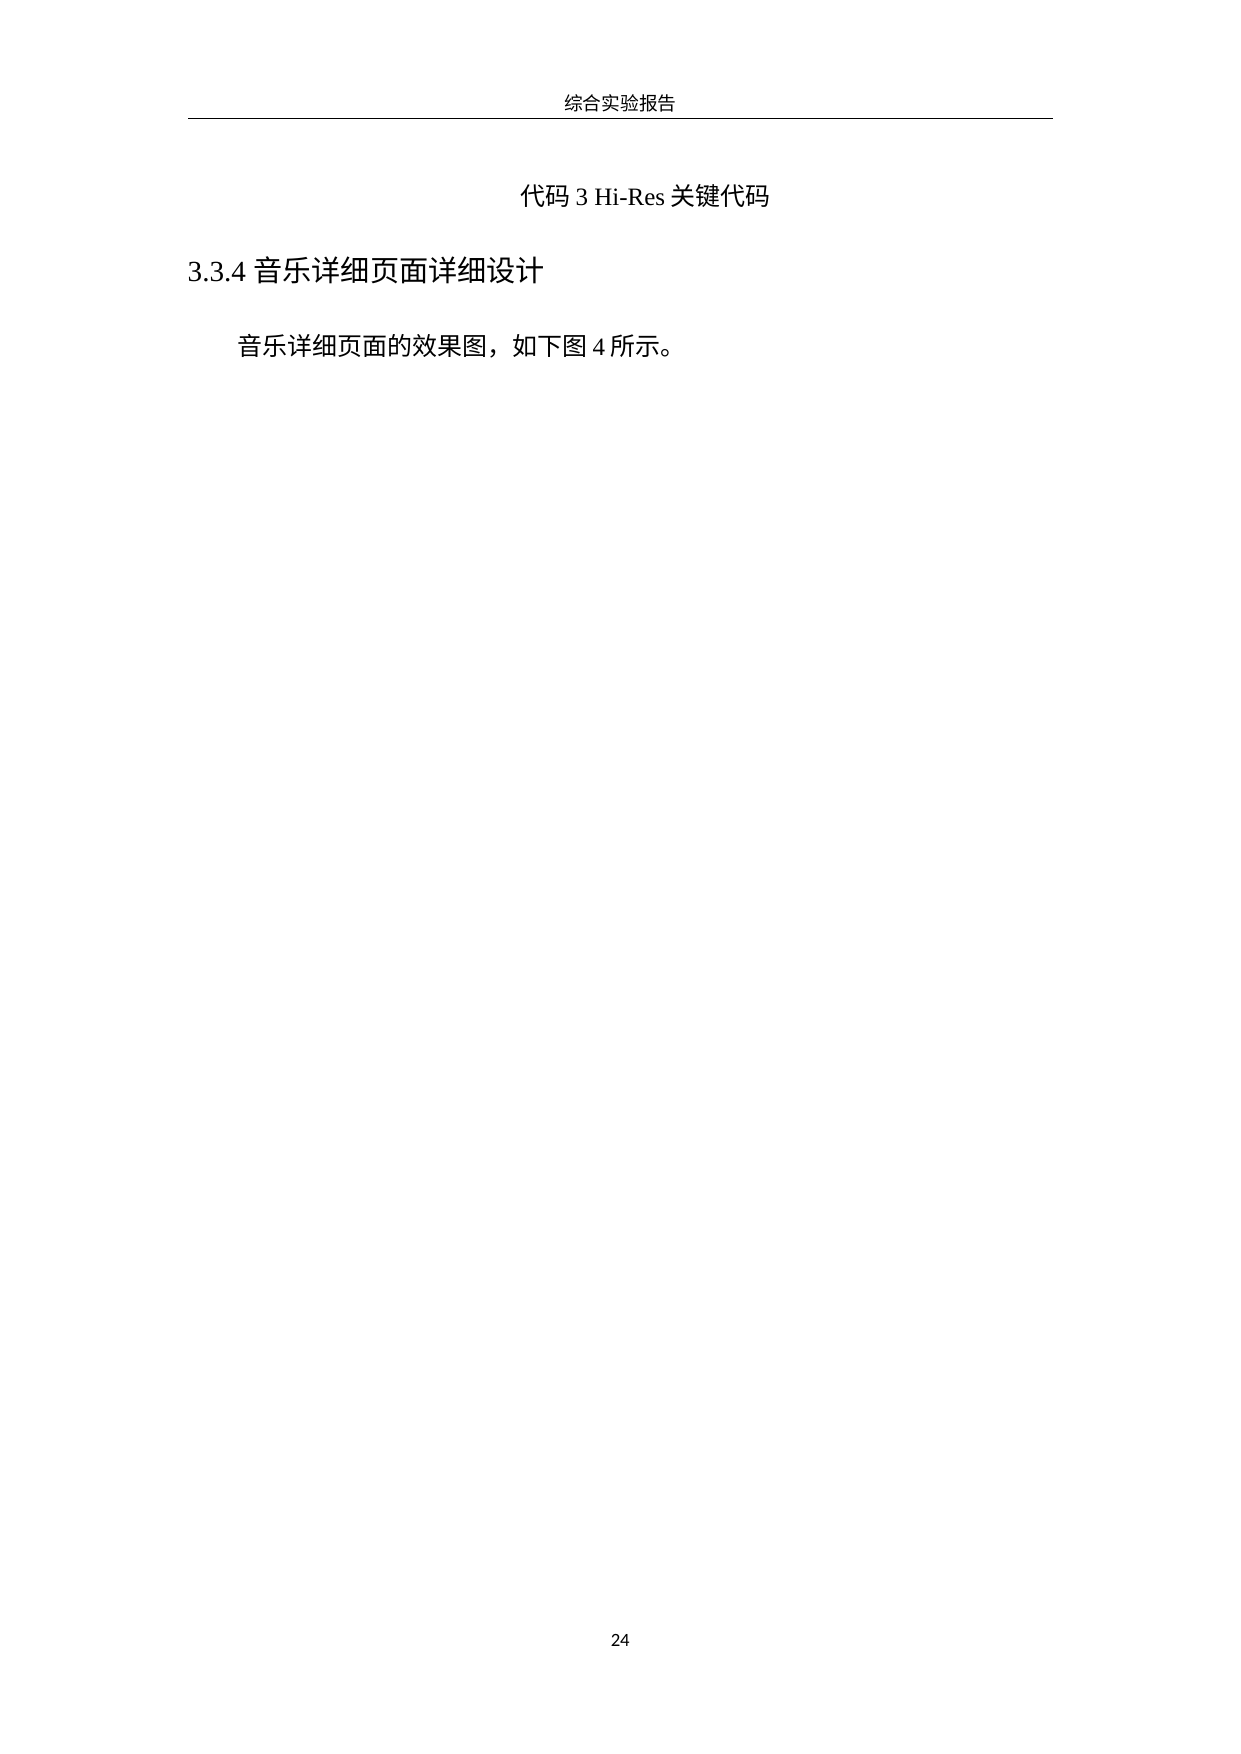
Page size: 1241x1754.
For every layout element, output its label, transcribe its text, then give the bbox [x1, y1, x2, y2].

subtitle 3.3.4 音乐详细页面详细设计 [187, 236, 1053, 301]
text 音乐详细页面的效果图，如下图4所示。 [187, 312, 1053, 377]
text 代码3 Hi-Res关键代码 [187, 162, 1053, 227]
